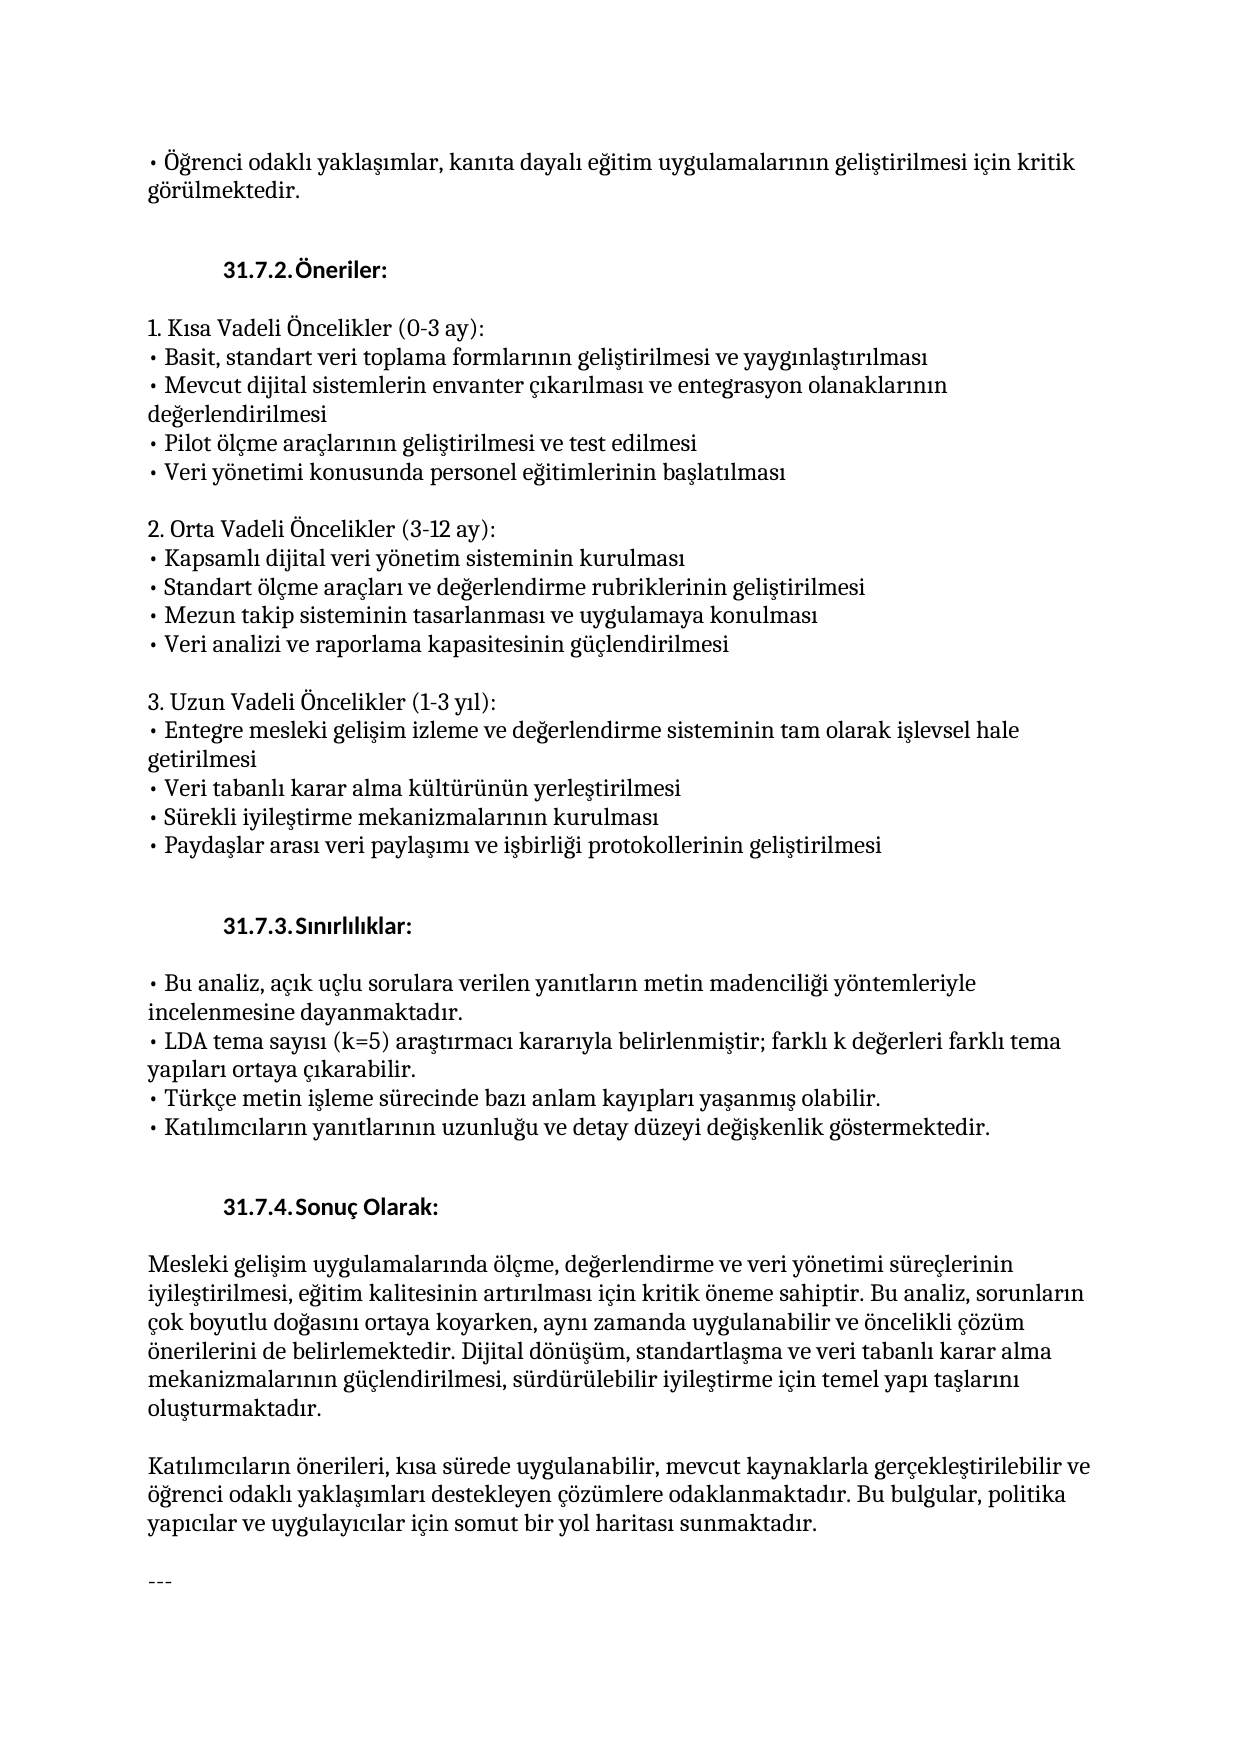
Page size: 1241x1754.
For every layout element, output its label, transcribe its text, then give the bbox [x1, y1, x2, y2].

text • Kapsamlı dijital veri yönetim sisteminin kurulması [148, 544, 1093, 573]
text Katılımcıların önerileri, kısa sürede uygulanabilir, mevcut kaynaklarla gerçekleştirilebilir ve öğrenci odaklı yaklaşımları destekleyen çözümlere odaklanmaktadır. Bu bulgular, politika yapıcılar ve uygulayıcılar için somut bir yol haritası sunmaktadır. [148, 1452, 1093, 1538]
text • Sürekli iyileştirme mekanizmalarının kurulması [148, 803, 1093, 831]
text • LDA tema sayısı (k=5) araştırmacı kararıyla belirlenmiştir; farklı k değerleri farklı tema yapıları ortaya çıkarabilir. [148, 1027, 1093, 1084]
text 1. Kısa Vadeli Öncelikler (0-3 ay): [148, 314, 1093, 343]
text • Bu analiz, açık uçlu sorulara verilen yanıtların metin madenciliği yöntemleriyle incelenmesine dayanmaktadır. [148, 969, 1093, 1027]
text • Veri analizi ve raporlama kapasitesinin güçlendirilmesi [148, 630, 1093, 659]
subtitle Öneriler: [223, 255, 1093, 285]
text • Veri yönetimi konusunda personel eğitimlerinin başlatılması [148, 458, 1093, 486]
text • Katılımcıların yanıtlarının uzunluğu ve detay düzeyi değişkenlik göstermektedir. [148, 1113, 1093, 1142]
text • Öğrenci odaklı yaklaşımlar, kanıta dayalı eğitim uygulamalarının geliştirilmesi için kritik görülmektedir. [148, 148, 1093, 205]
text • Pilot ölçme araçlarının geliştirilmesi ve test edilmesi [148, 429, 1093, 458]
text • Mezun takip sisteminin tasarlanması ve uygulamaya konulması [148, 601, 1093, 630]
text • Veri tabanlı karar alma kültürünün yerleştirilmesi [148, 774, 1093, 803]
text --- [148, 1567, 1093, 1595]
text • Mevcut dijital sistemlerin envanter çıkarılması ve entegrasyon olanaklarının değerlendirilmesi [148, 371, 1093, 429]
text 2. Orta Vadeli Öncelikler (3-12 ay): [148, 515, 1093, 544]
subtitle Sonuç Olarak: [223, 1191, 1093, 1222]
text Mesleki gelişim uygulamalarında ölçme, değerlendirme ve veri yönetimi süreçlerinin iyileştirilmesi, eğitim kalitesinin artırılması için kritik öneme sahiptir. Bu analiz, sorunların çok boyutlu doğasını ortaya koyarken, aynı zamanda uygulanabilir ve öncelikli çözüm önerilerini de belirlemektedir. Dijital dönüşüm, standartlaşma ve veri tabanlı karar alma mekanizmalarının güçlendirilmesi, sürdürülebilir iyileştirme için temel yapı taşlarını oluşturmaktadır. [148, 1250, 1093, 1423]
text • Basit, standart veri toplama formlarının geliştirilmesi ve yaygınlaştırılması [148, 343, 1093, 371]
text • Standart ölçme araçları ve değerlendirme rubriklerinin geliştirilmesi [148, 573, 1093, 601]
subtitle Sınırlılıklar: [223, 910, 1093, 940]
text • Paydaşlar arası veri paylaşımı ve işbirliği protokollerinin geliştirilmesi [148, 831, 1093, 860]
text 3. Uzun Vadeli Öncelikler (1-3 yıl): [148, 688, 1093, 716]
text • Entegre mesleki gelişim izleme ve değerlendirme sisteminin tam olarak işlevsel hale getirilmesi [148, 716, 1093, 774]
text • Türkçe metin işleme sürecinde bazı anlam kayıpları yaşanmış olabilir. [148, 1084, 1093, 1113]
